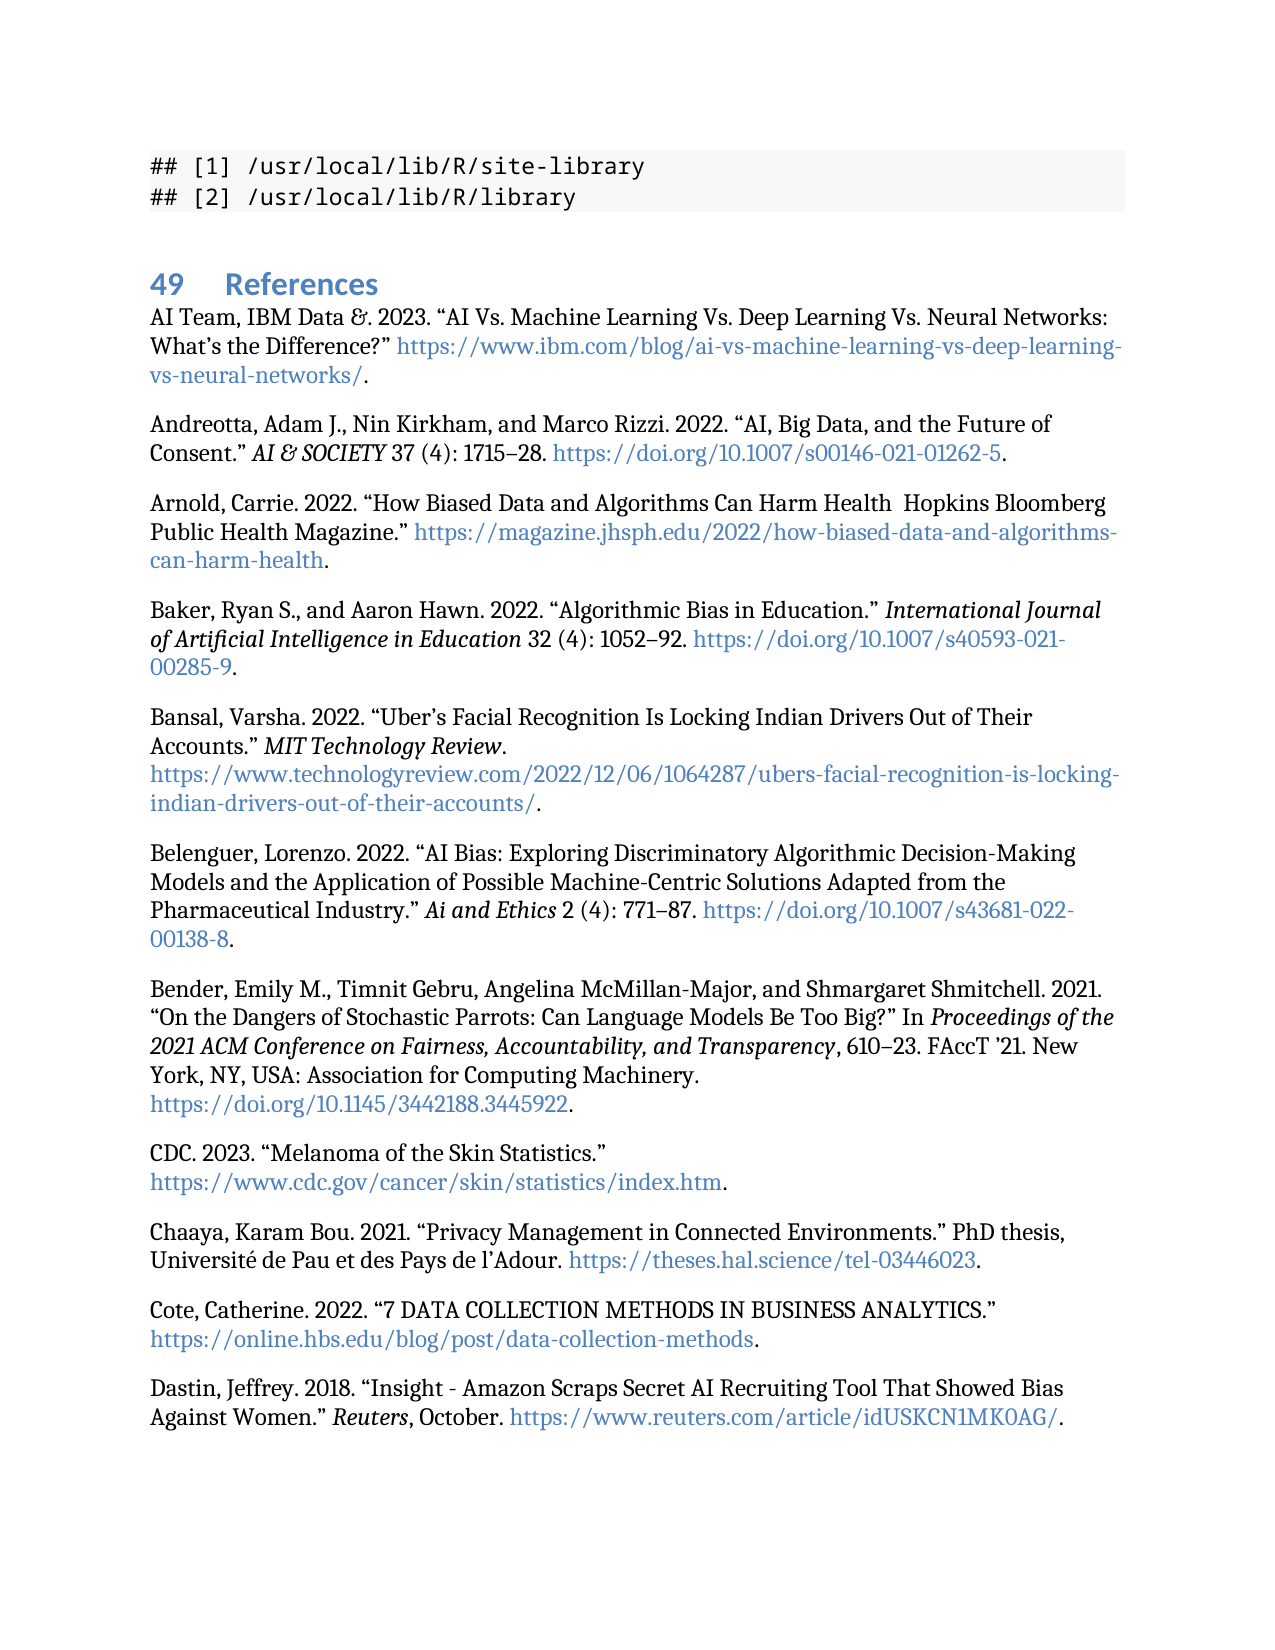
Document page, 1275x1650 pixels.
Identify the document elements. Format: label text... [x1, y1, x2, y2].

text Cote, Catherine. 2022. “7 DATA COLLECTION METHODS IN BUSINESS ANALYTICS.” https://online.hbs.edu/blog/post/data-collection-methods. [150, 1296, 1125, 1353]
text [150, 150, 1125, 212]
text Belenguer, Lorenzo. 2022. “AI Bias: Exploring Discriminatory Algorithmic Decision-Making Models and the Application of Possible Machine-Centric Solutions Adapted from the Pharmaceutical Industry.” Ai and Ethics 2 (4): 771–87. https://doi.org/10.1007/s43681-022-00138-8. [150, 839, 1125, 954]
text Bansal, Varsha. 2022. “Uber’s Facial Recognition Is Locking Indian Drivers Out of Their Accounts.” MIT Technology Review. https://www.technologyreview.com/2022/12/06/1064287/ubers-facial-recognition-is-locking-indian-drivers-out-of-their-accounts/. [150, 703, 1125, 818]
text Arnold, Carrie. 2022. “How Biased Data and Algorithms Can Harm Health Hopkins Bloomberg Public Health Magazine.” https://magazine.jhsph.edu/2022/how-biased-data-and-algorithms-can-harm-health. [150, 489, 1125, 575]
subtitle 49 References [150, 262, 1125, 303]
text Chaaya, Karam Bou. 2021. “Privacy Management in Connected Environments.” PhD thesis, Université de Pau et des Pays de l’Adour. https://theses.hal.science/tel-03446023. [150, 1217, 1125, 1275]
text Dastin, Jeffrey. 2018. “Insight - Amazon Scraps Secret AI Recruiting Tool That Showed Bias Against Women.” Reuters, October. https://www.reuters.com/article/idUSKCN1MK0AG/. [150, 1374, 1125, 1432]
text Bender, Emily M., Timnit Gebru, Angelina McMillan-Major, and Shmargaret Shmitchell. 2021. “On the Dangers of Stochastic Parrots: Can Language Models Be Too Big?” In Proceedings of the 2021 ACM Conference on Fairness, Accountability, and Transparency, 610–23. FAccT ’21. New York, NY, USA: Association for Computing Machinery. https://doi.org/10.1145/3442188.3445922. [150, 974, 1125, 1118]
text Andreotta, Adam J., Nin Kirkham, and Marco Rizzi. 2022. “AI, Big Data, and the Future of Consent.” AI & SOCIETY 37 (4): 1715–28. https://doi.org/10.1007/s00146-021-01262-5. [150, 410, 1125, 468]
text AI Team, IBM Data &. 2023. “AI Vs. Machine Learning Vs. Deep Learning Vs. Neural Networks: What’s the Difference?” https://www.ibm.com/blog/ai-vs-machine-learning-vs-deep-learning-vs-neural-networks/. [150, 303, 1125, 389]
text CDC. 2023. “Melanoma of the Skin Statistics.” https://www.cdc.gov/cancer/skin/statistics/index.htm. [150, 1139, 1125, 1197]
text Baker, Ryan S., and Aaron Hawn. 2022. “Algorithmic Bias in Education.” International Journal of Artificial Intelligence in Education 32 (4): 1052–92. https://doi.org/10.1007/s40593-021-00285-9. [150, 596, 1125, 682]
